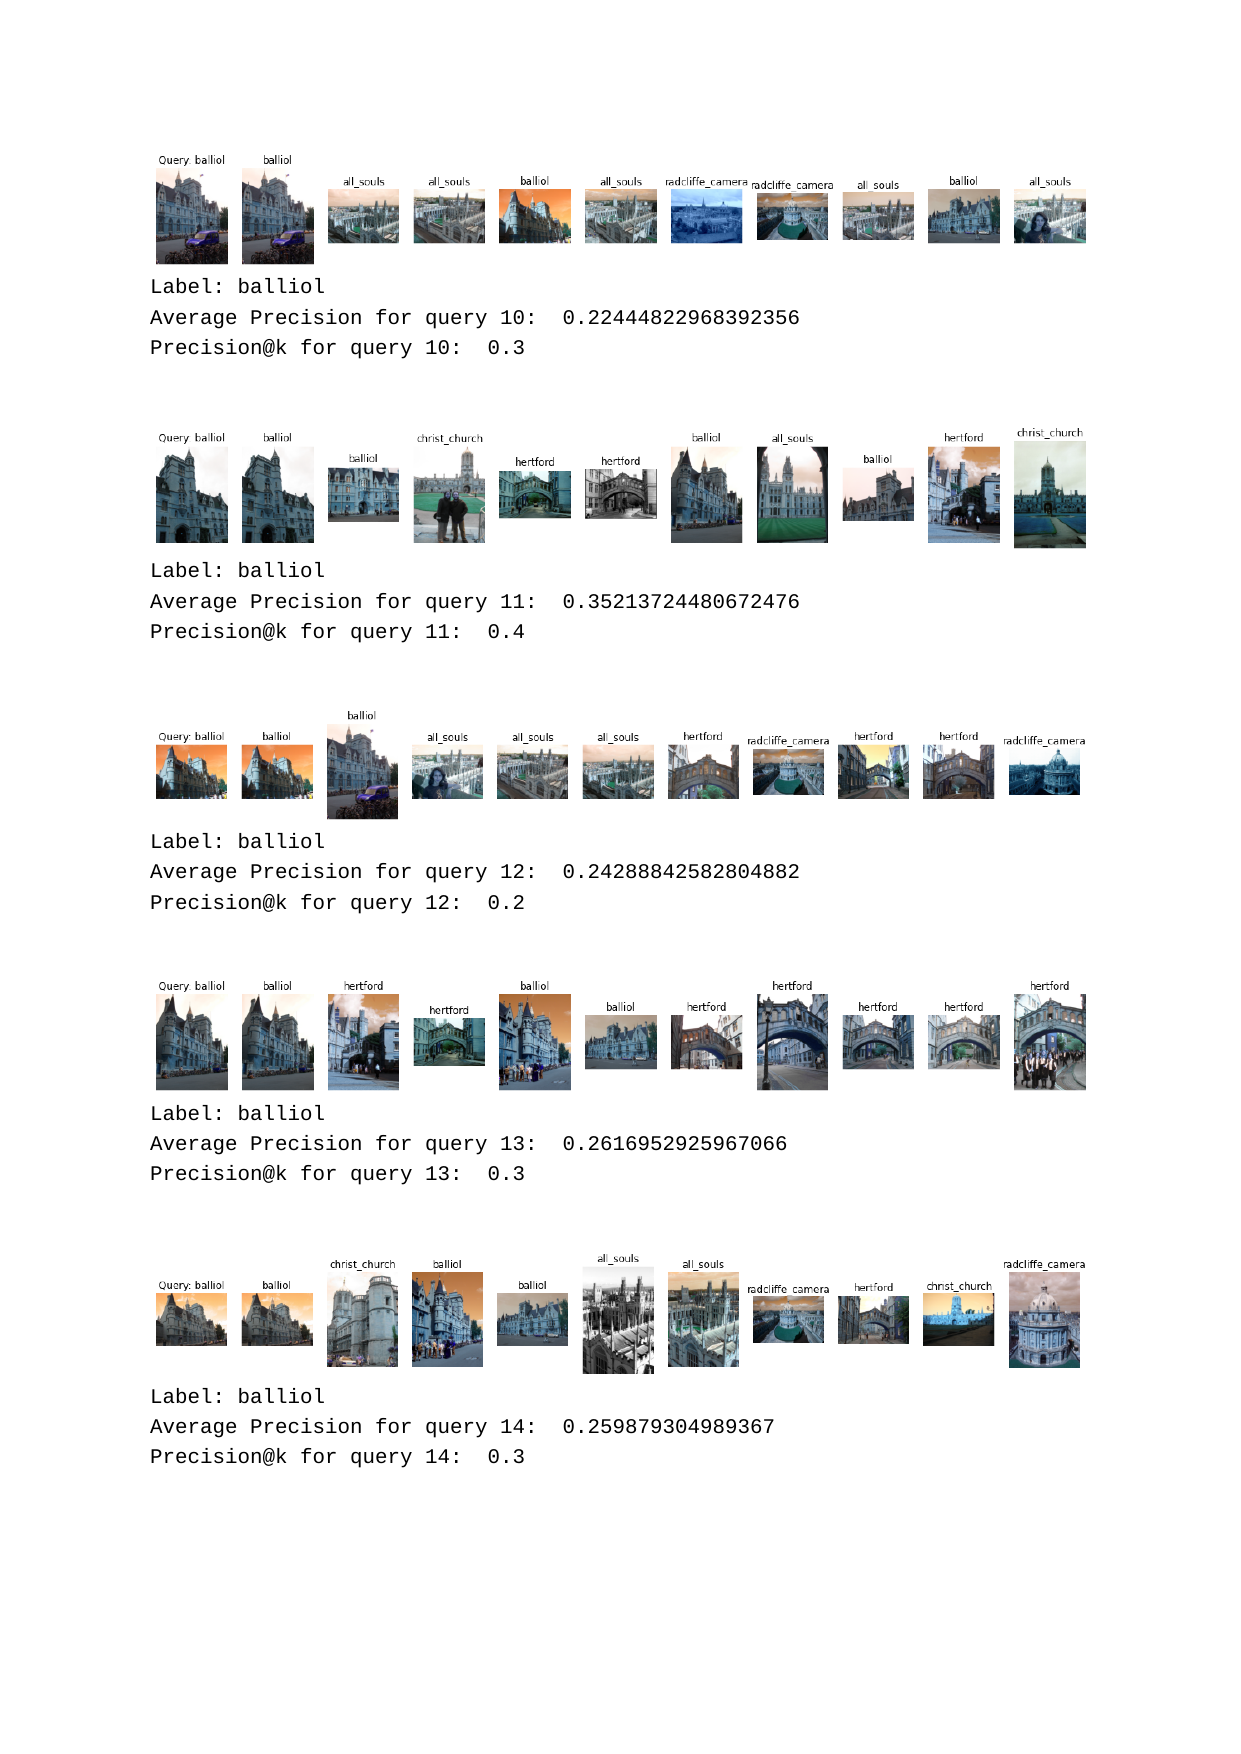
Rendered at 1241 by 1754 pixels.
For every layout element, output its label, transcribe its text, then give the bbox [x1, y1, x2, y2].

text Label: balliol [150, 1379, 1090, 1409]
picture [150, 421, 1091, 554]
text Precision@k for query 10: 0.3 [150, 331, 1090, 361]
text Average Precision for query 13: 0.2616952925967066 [150, 1126, 1090, 1157]
picture [150, 705, 1091, 825]
text Average Precision for query 10: 0.22444822968392356 [150, 300, 1090, 331]
picture [150, 1247, 1091, 1379]
picture [150, 976, 1091, 1096]
text Precision@k for query 12: 0.2 [150, 885, 1090, 915]
text Label: balliol [150, 1096, 1090, 1126]
text Label: balliol [150, 270, 1090, 300]
text Average Precision for query 14: 0.259879304989367 [150, 1409, 1090, 1439]
text Precision@k for query 14: 0.3 [150, 1439, 1090, 1470]
text Precision@k for query 13: 0.3 [150, 1157, 1090, 1187]
text Label: balliol [150, 825, 1090, 855]
picture [150, 150, 1091, 270]
text Average Precision for query 11: 0.35213724480672476 [150, 584, 1090, 614]
text Label: balliol [150, 554, 1090, 584]
text Average Precision for query 12: 0.24288842582804882 [150, 855, 1090, 885]
text Precision@k for query 11: 0.4 [150, 614, 1090, 645]
